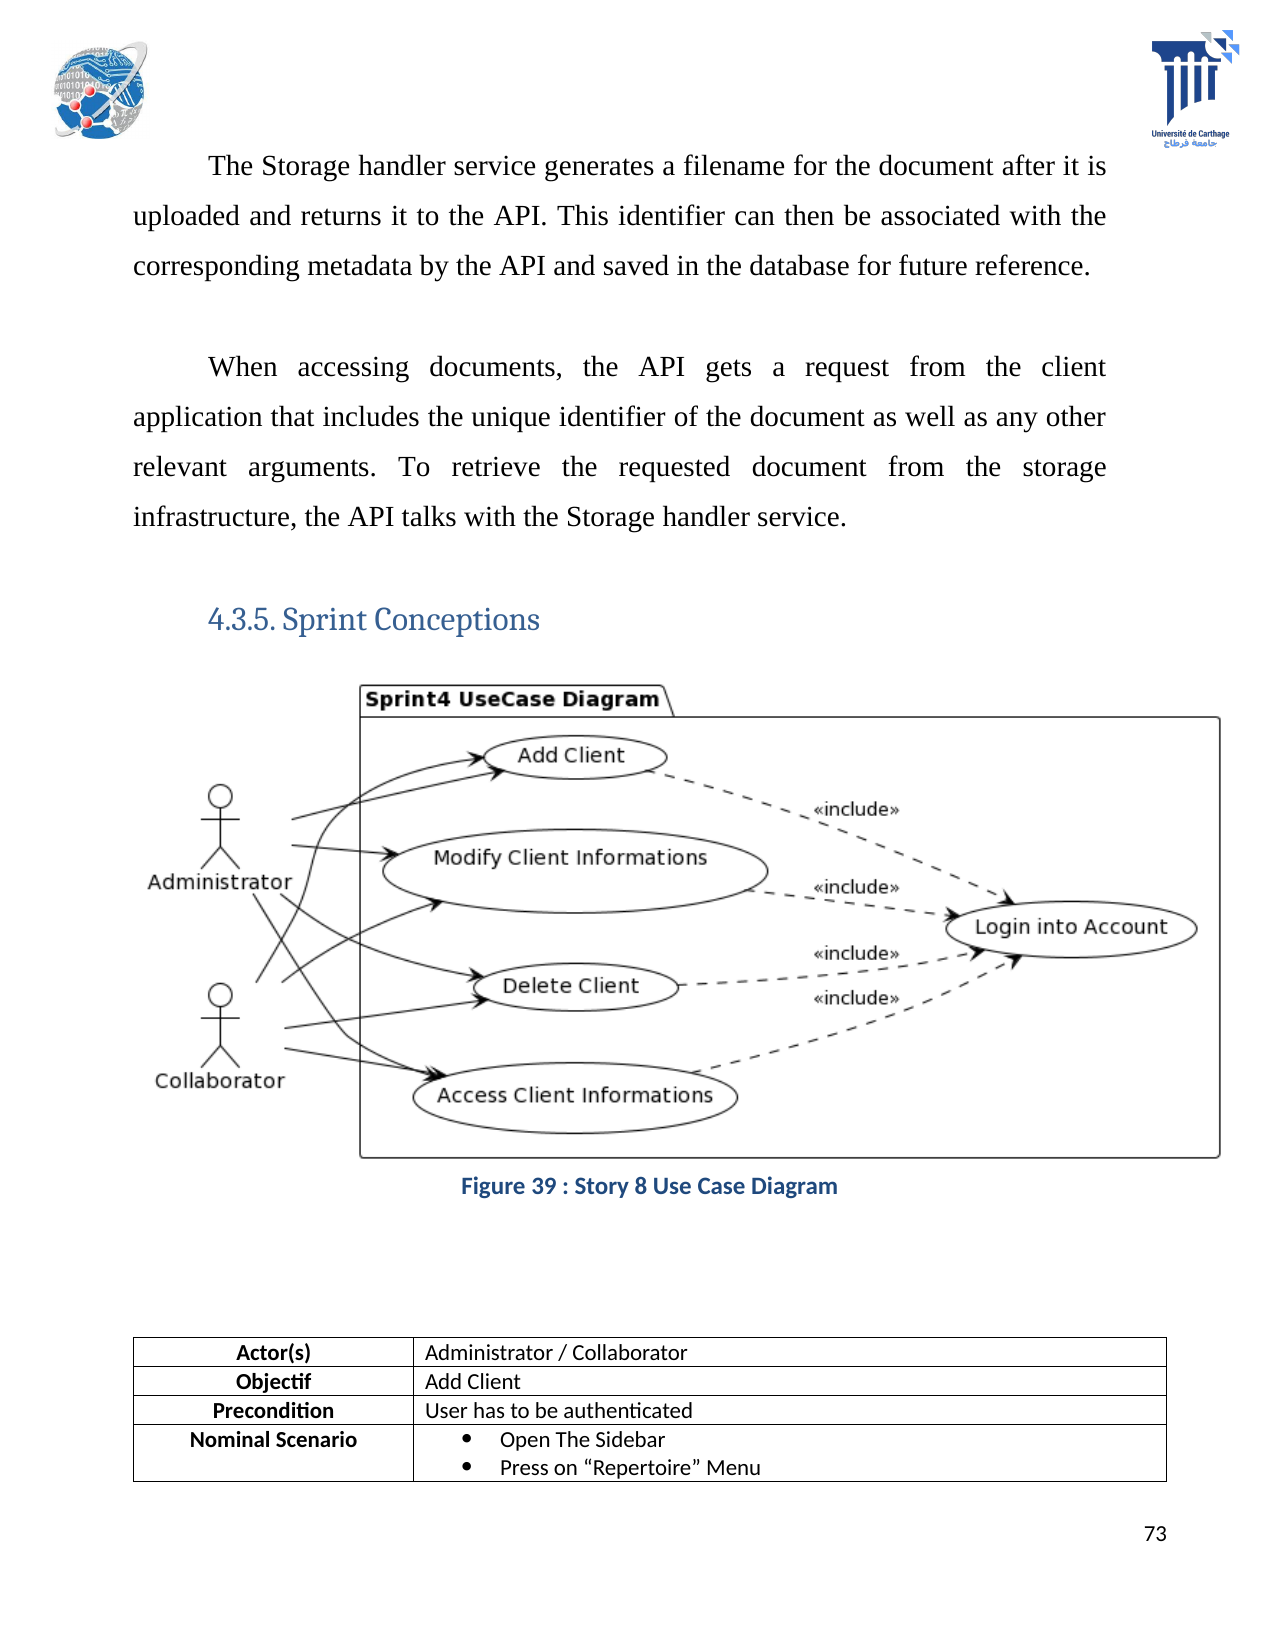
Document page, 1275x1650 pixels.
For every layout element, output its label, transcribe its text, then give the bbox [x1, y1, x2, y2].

text The Storage handler service generates a filename for the document after it is uploaded and returns it to the API. This identifier can then be associated with the corresponding metadata by the API and saved in the database for future reference. [133, 349, 1107, 483]
picture [51, 40, 150, 139]
text Figure 39 : Story 8 Use Case Diagram [133, 1371, 1167, 1402]
picture [132, 870, 1228, 1367]
text When accessing documents, the API gets a request from the client application that includes the unique identifier of the document as well as any other relevant arguments. To retrieve the requested document from the storage infrastructure, the API talks with the Storage handler service. [133, 549, 1107, 734]
list Sprint Conceptions [208, 801, 1167, 839]
picture [1142, 30, 1240, 148]
